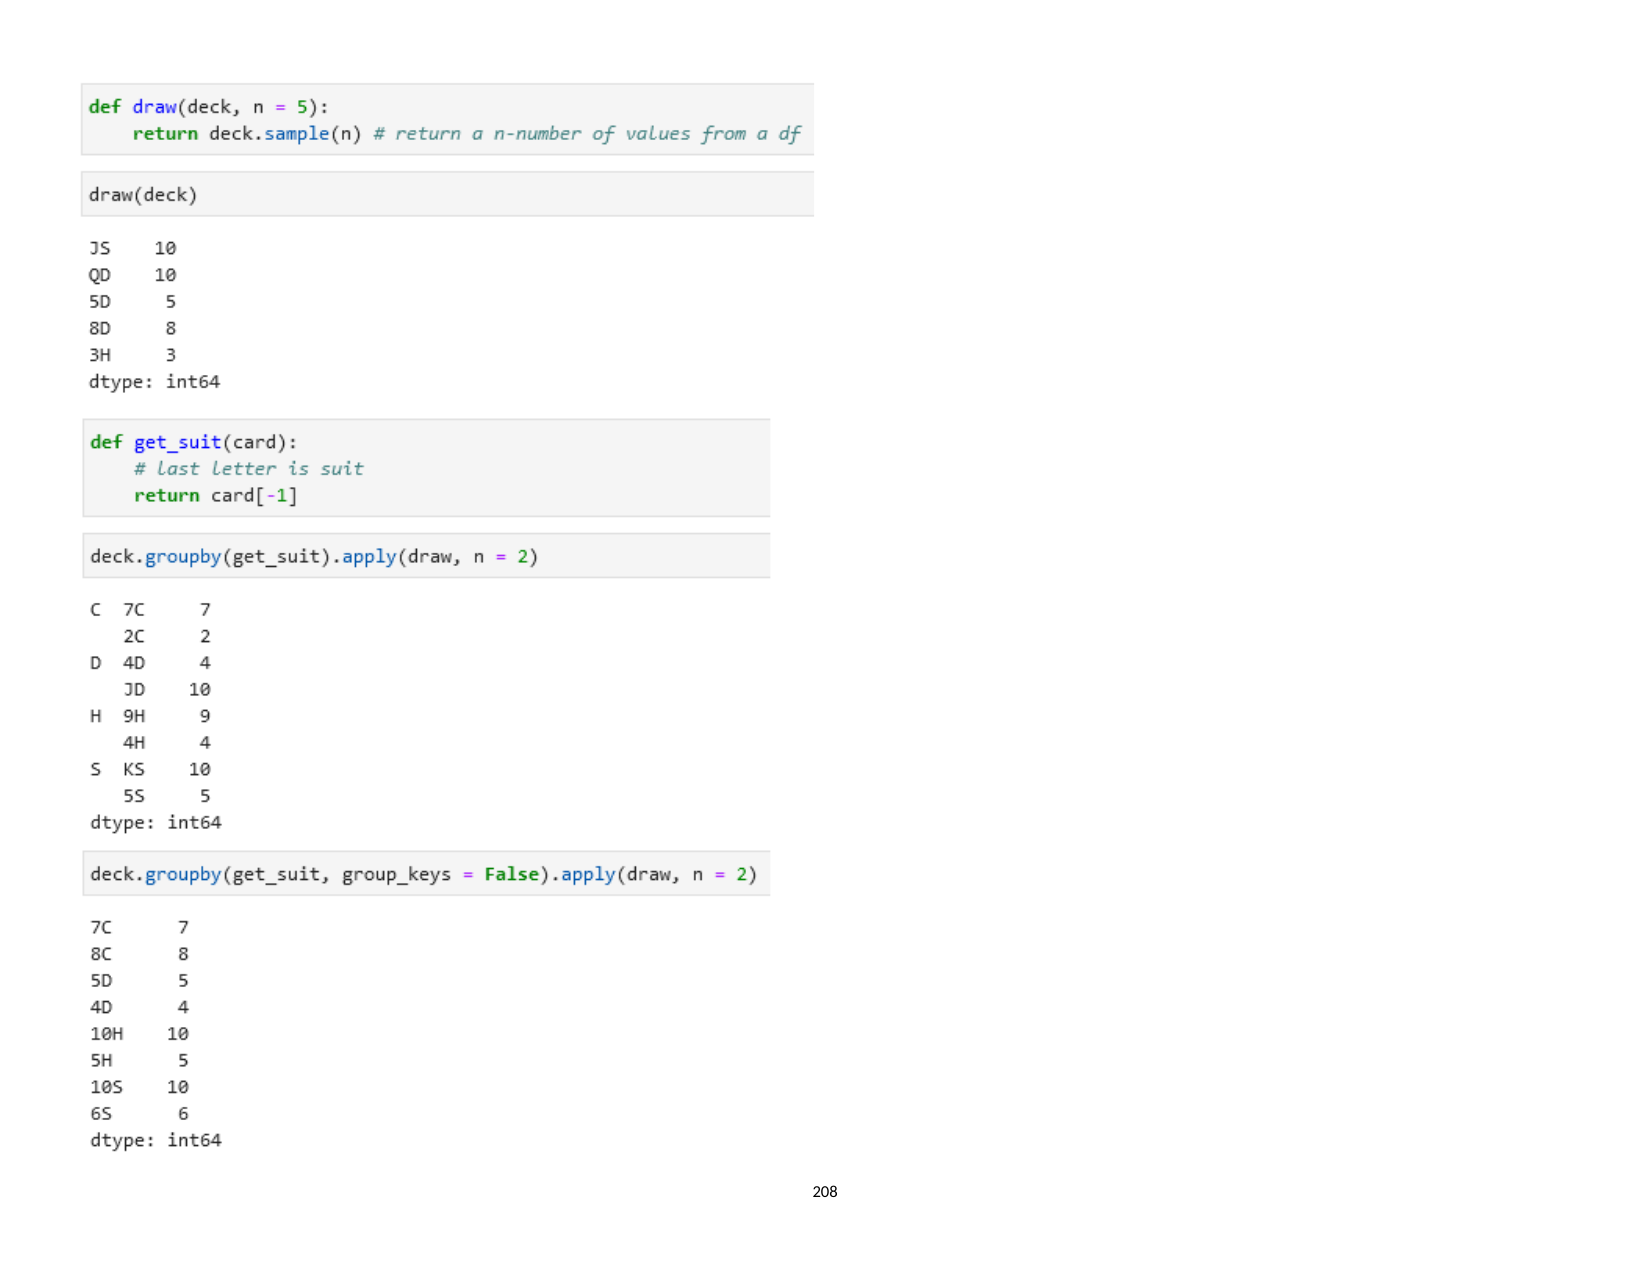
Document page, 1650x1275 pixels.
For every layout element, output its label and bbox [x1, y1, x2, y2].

picture [75, 412, 771, 1156]
picture [75, 75, 815, 396]
